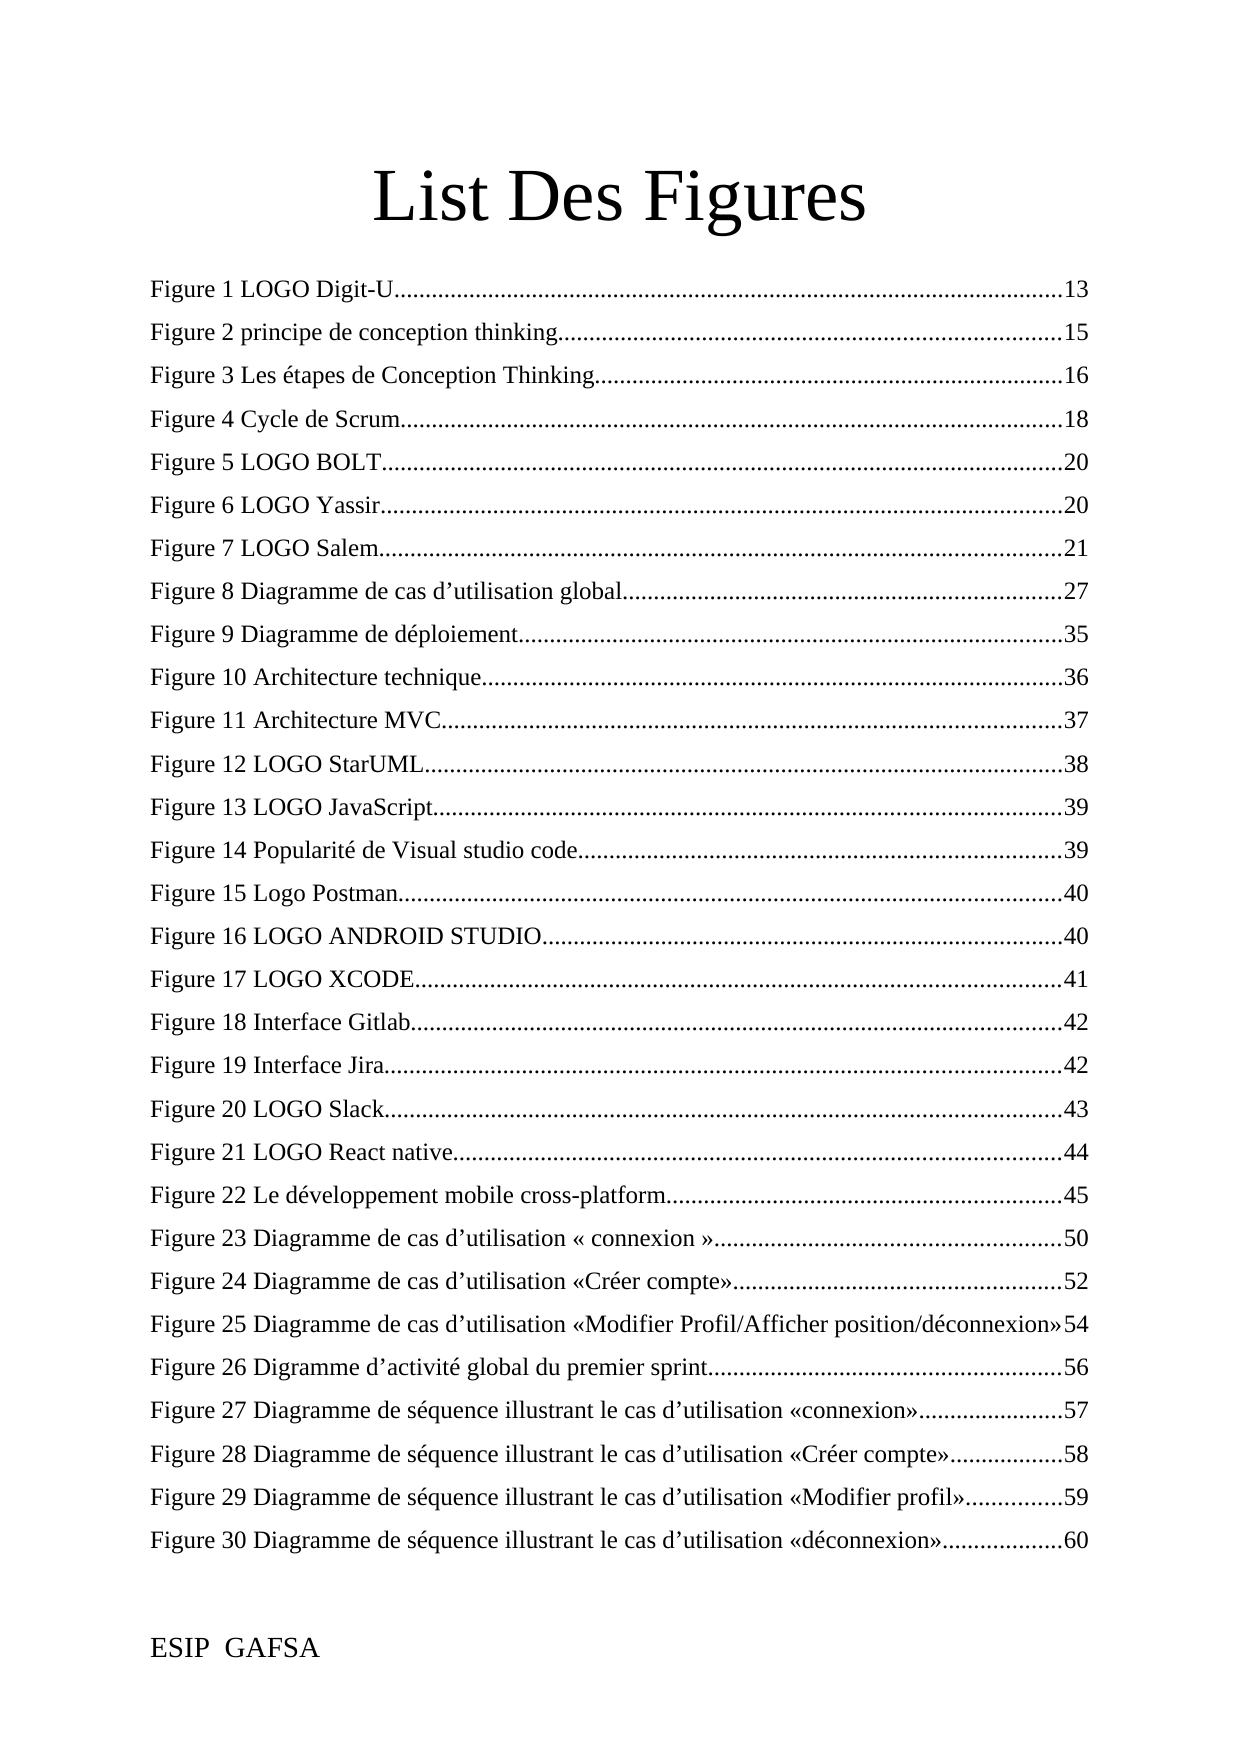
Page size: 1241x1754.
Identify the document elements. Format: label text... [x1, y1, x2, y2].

text Figure 4 Cycle de Scrum 18 [150, 404, 1090, 432]
text Figure 20 LOGO Slack 43 [150, 1094, 1090, 1122]
text Figure 23 Diagramme de cas d’utilisation « connexion » 50 [150, 1223, 1090, 1252]
text Figure 9 Diagramme de déploiement 35 [150, 619, 1090, 648]
text Figure 7 LOGO Salem 21 [150, 533, 1090, 562]
text Figure 17 LOGO XCODE 41 [150, 964, 1090, 993]
text Figure 21 LOGO React native 44 [150, 1137, 1090, 1166]
text Figure 16 LOGO ANDROID STUDIO 40 [150, 921, 1090, 950]
text Figure 6 LOGO Yassir 20 [150, 490, 1090, 519]
text Figure 19 Interface Jira 42 [150, 1051, 1090, 1079]
text Figure 2 principe de conception thinking 15 [150, 317, 1090, 346]
text Figure 27 Diagramme de séquence illustrant le cas d’utilisation «connexion» 57 [150, 1396, 1090, 1424]
text Figure 8 Diagramme de cas d’utilisation global 27 [150, 576, 1090, 605]
text Figure 14 Popularité de Visual studio code 39 [150, 835, 1090, 864]
text Figure 30 Diagramme de séquence illustrant le cas d’utilisation «déconnexion» 60 [150, 1525, 1090, 1554]
text Figure 25 Diagramme de cas d’utilisation «Modifier Profil/Afficher position/déconnexion» 54 [150, 1309, 1090, 1338]
text Figure 24 Diagramme de cas d’utilisation «Créer compte» 52 [150, 1266, 1090, 1295]
text Figure 22 Le développement mobile cross-platform 45 [150, 1180, 1090, 1209]
text Figure 26 Digramme d’activité global du premier sprint 56 [150, 1352, 1090, 1381]
text List Des Figures [150, 150, 1090, 236]
text Figure 28 Diagramme de séquence illustrant le cas d’utilisation «Créer compte» 58 [150, 1439, 1090, 1467]
text Figure 11 Architecture MVC 37 [150, 706, 1090, 734]
text Figure 5 LOGO BOLT 20 [150, 447, 1090, 476]
text Figure 29 Diagramme de séquence illustrant le cas d’utilisation «Modifier profil» 59 [150, 1482, 1090, 1511]
text Figure 12 LOGO StarUML 38 [150, 749, 1090, 777]
text Figure 1 LOGO Digit-U 13 [150, 274, 1090, 303]
text Figure 10 Architecture technique 36 [150, 662, 1090, 691]
text Figure 13 LOGO JavaScript 39 [150, 792, 1090, 821]
text Figure 3 Les étapes de Conception Thinking 16 [150, 361, 1090, 389]
text Figure 18 Interface Gitlab 42 [150, 1007, 1090, 1036]
text Figure 15 Logo Postman 40 [150, 878, 1090, 907]
